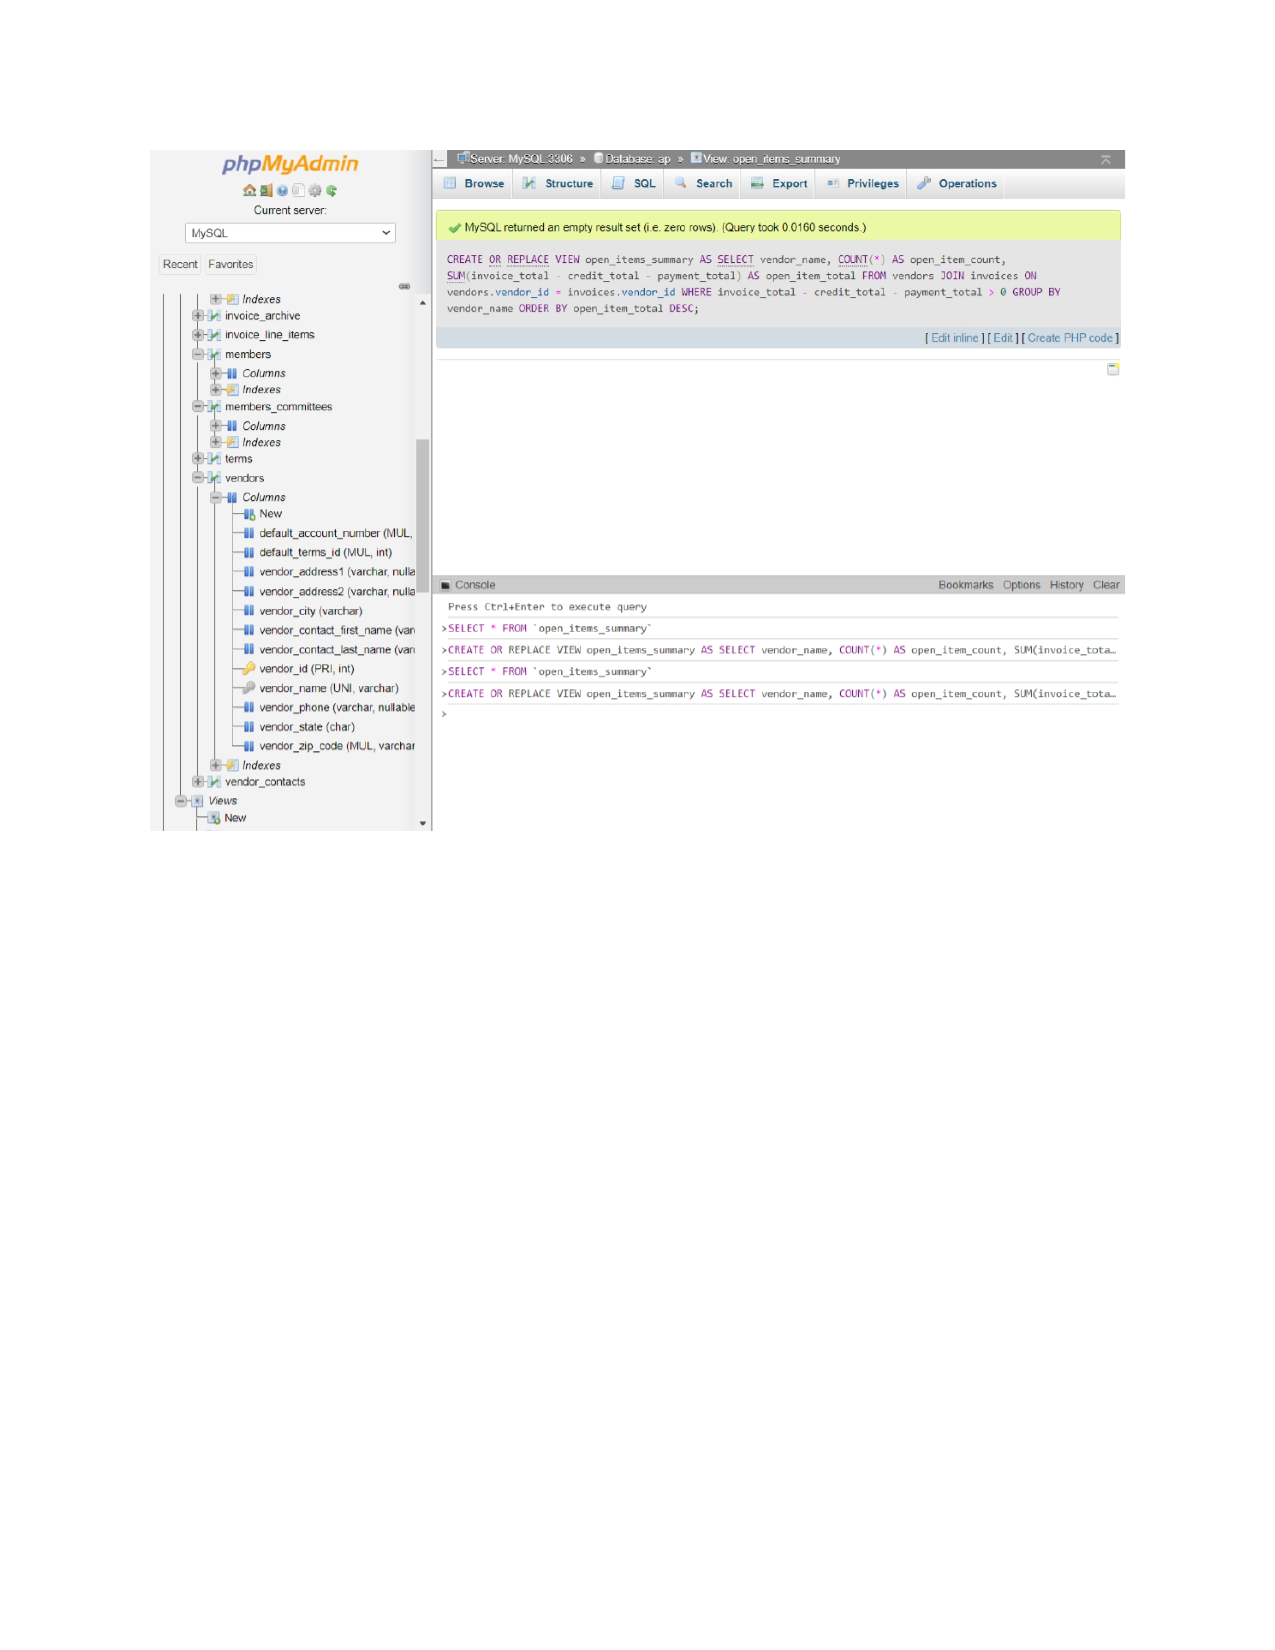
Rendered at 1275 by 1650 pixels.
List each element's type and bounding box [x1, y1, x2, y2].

picture [150, 150, 1125, 831]
